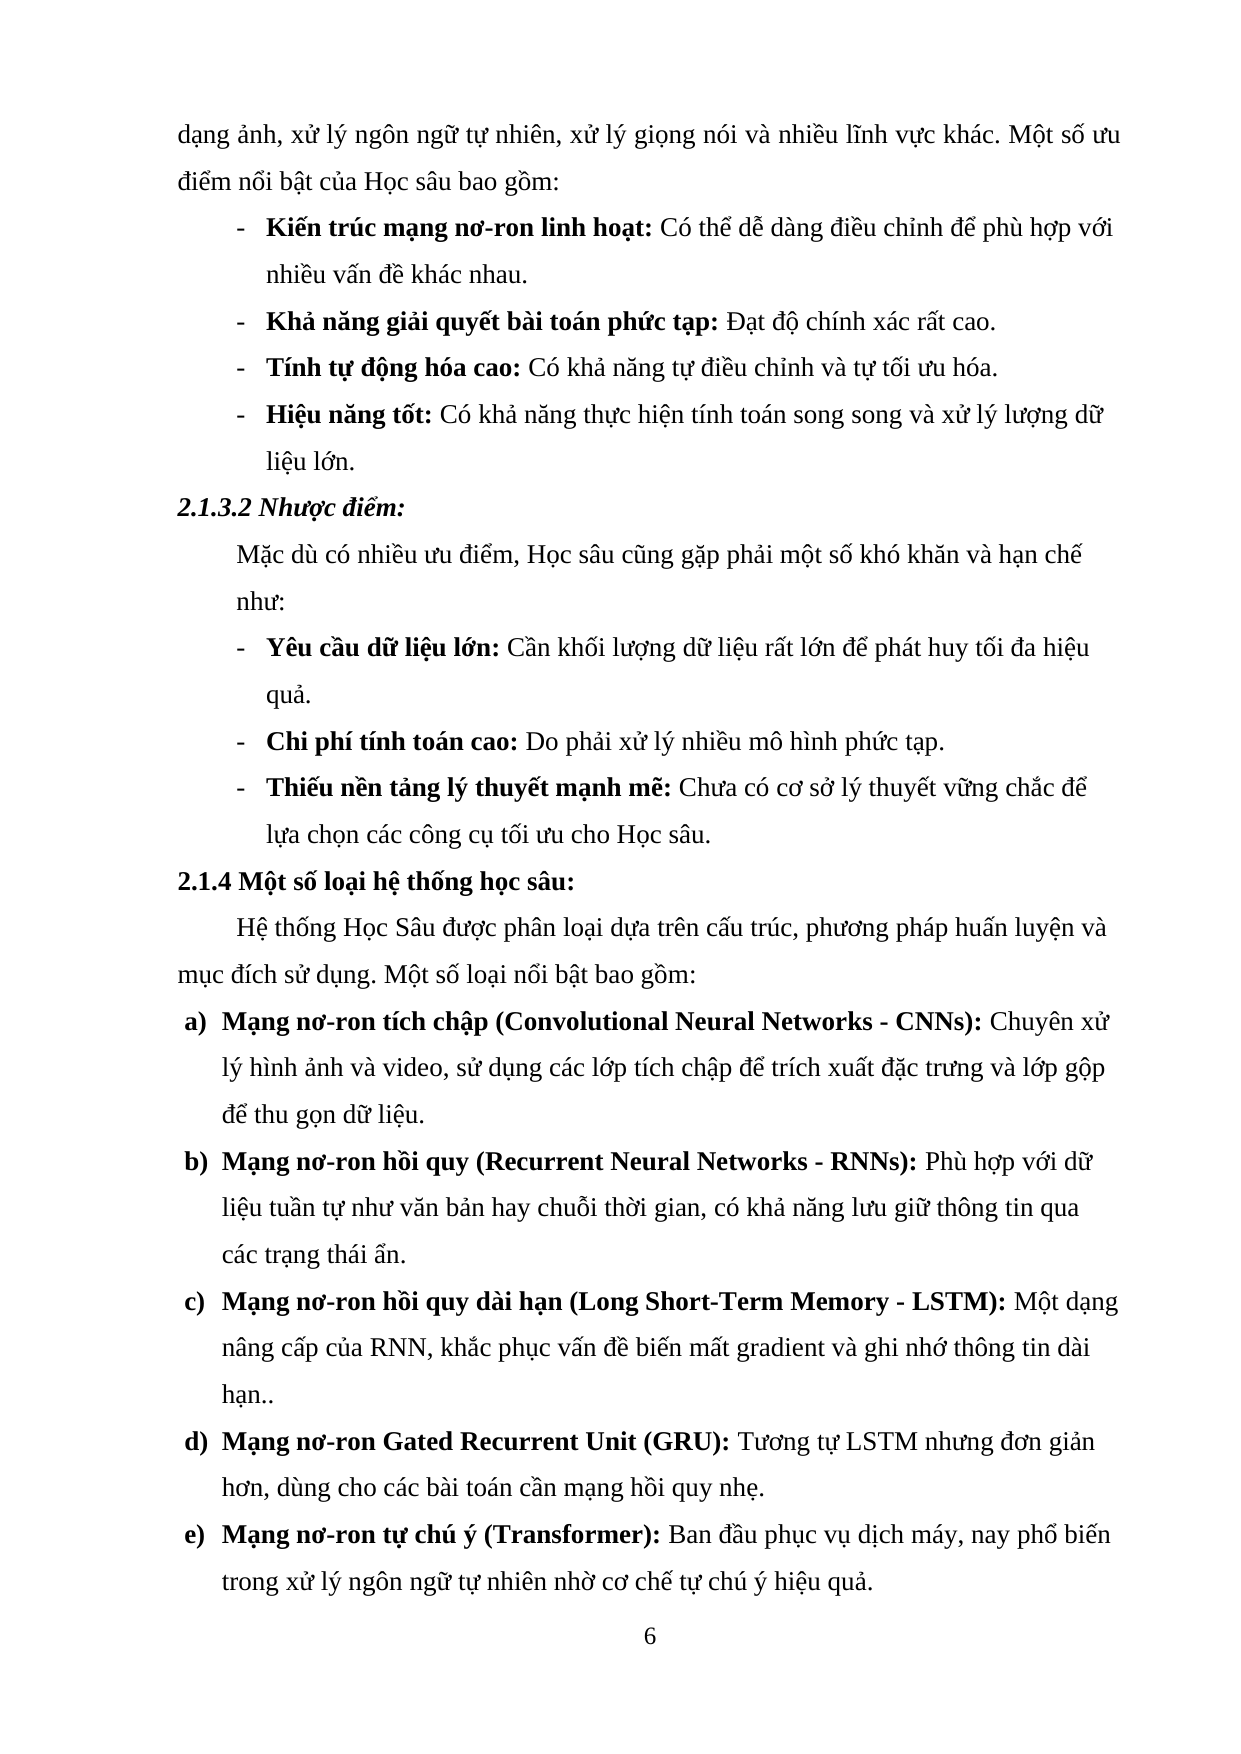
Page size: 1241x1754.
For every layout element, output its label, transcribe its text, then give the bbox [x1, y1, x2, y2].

list Tính tự động hóa cao: Có khả năng tự điều chỉnh và tự tối ưu hóa. [236, 351, 1122, 383]
list Yêu cầu dữ liệu lớn: Cần khối lượng dữ liệu rất lớn để phát huy tối đa hiệu quả. [236, 631, 1122, 709]
text Mặc dù có nhiều ưu điểm, Học sâu cũng gặp phải một số khó khăn và hạn chế như: [236, 538, 1122, 616]
list Khả năng giải quyết bài toán phức tạp: Đạt độ chính xác rất cao. [236, 305, 1122, 336]
list Mạng nơ-ron tự chú ý (Transformer): Ban đầu phục vụ dịch máy, nay phổ biến trong xử lý ngôn ngữ tự nhiên nhờ cơ chế tự chú ý hiệu quả. [184, 1518, 1122, 1596]
list Hiệu năng tốt: Có khả năng thực hiện tính toán song song và xử lý lượng dữ liệu lớn. [236, 398, 1122, 476]
list Thiếu nền tảng lý thuyết mạnh mẽ: Chưa có cơ sở lý thuyết vững chắc để lựa chọn các công cụ tối ưu cho Học sâu. [236, 771, 1122, 849]
list Mạng nơ-ron hồi quy dài hạn (Long Short-Term Memory - LSTM): Một dạng nâng cấp của RNN, khắc phục vấn đề biến mất gradient và ghi nhớ thông tin dài hạn.. [184, 1285, 1122, 1409]
text Hệ thống Học Sâu được phân loại dựa trên cấu trúc, phương pháp huấn luyện và mục đích sử dụng. Một số loại nổi bật bao gồm: [177, 911, 1122, 989]
list Mạng nơ-ron hồi quy (Recurrent Neural Networks - RNNs): Phù hợp với dữ liệu tuần tự như văn bản hay chuỗi thời gian, có khả năng lưu giữ thông tin qua các trạng thái ẩn. [184, 1145, 1122, 1269]
list Kiến trúc mạng nơ-ron linh hoạt: Có thể dễ dàng điều chỉnh để phù hợp với nhiều vấn đề khác nhau. [236, 211, 1122, 289]
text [177, 118, 1122, 196]
list Mạng nơ-ron tích chập (Convolutional Neural Networks - CNNs): Chuyên xử lý hình ảnh và video, sử dụng các lớp tích chập để trích xuất đặc trưng và lớp gộp để thu gọn dữ liệu. [184, 1005, 1122, 1129]
text 2.1.3.2 Nhược điểm: [177, 491, 1122, 523]
list Mạng nơ-ron Gated Recurrent Unit (GRU): Tương tự LSTM nhưng đơn giản hơn, dùng cho các bài toán cần mạng hồi quy nhẹ. [184, 1425, 1122, 1503]
list Chi phí tính toán cao: Do phải xử lý nhiều mô hình phức tạp. [236, 725, 1122, 756]
text 2.1.4 Một số loại hệ thống học sâu: [177, 865, 1122, 896]
